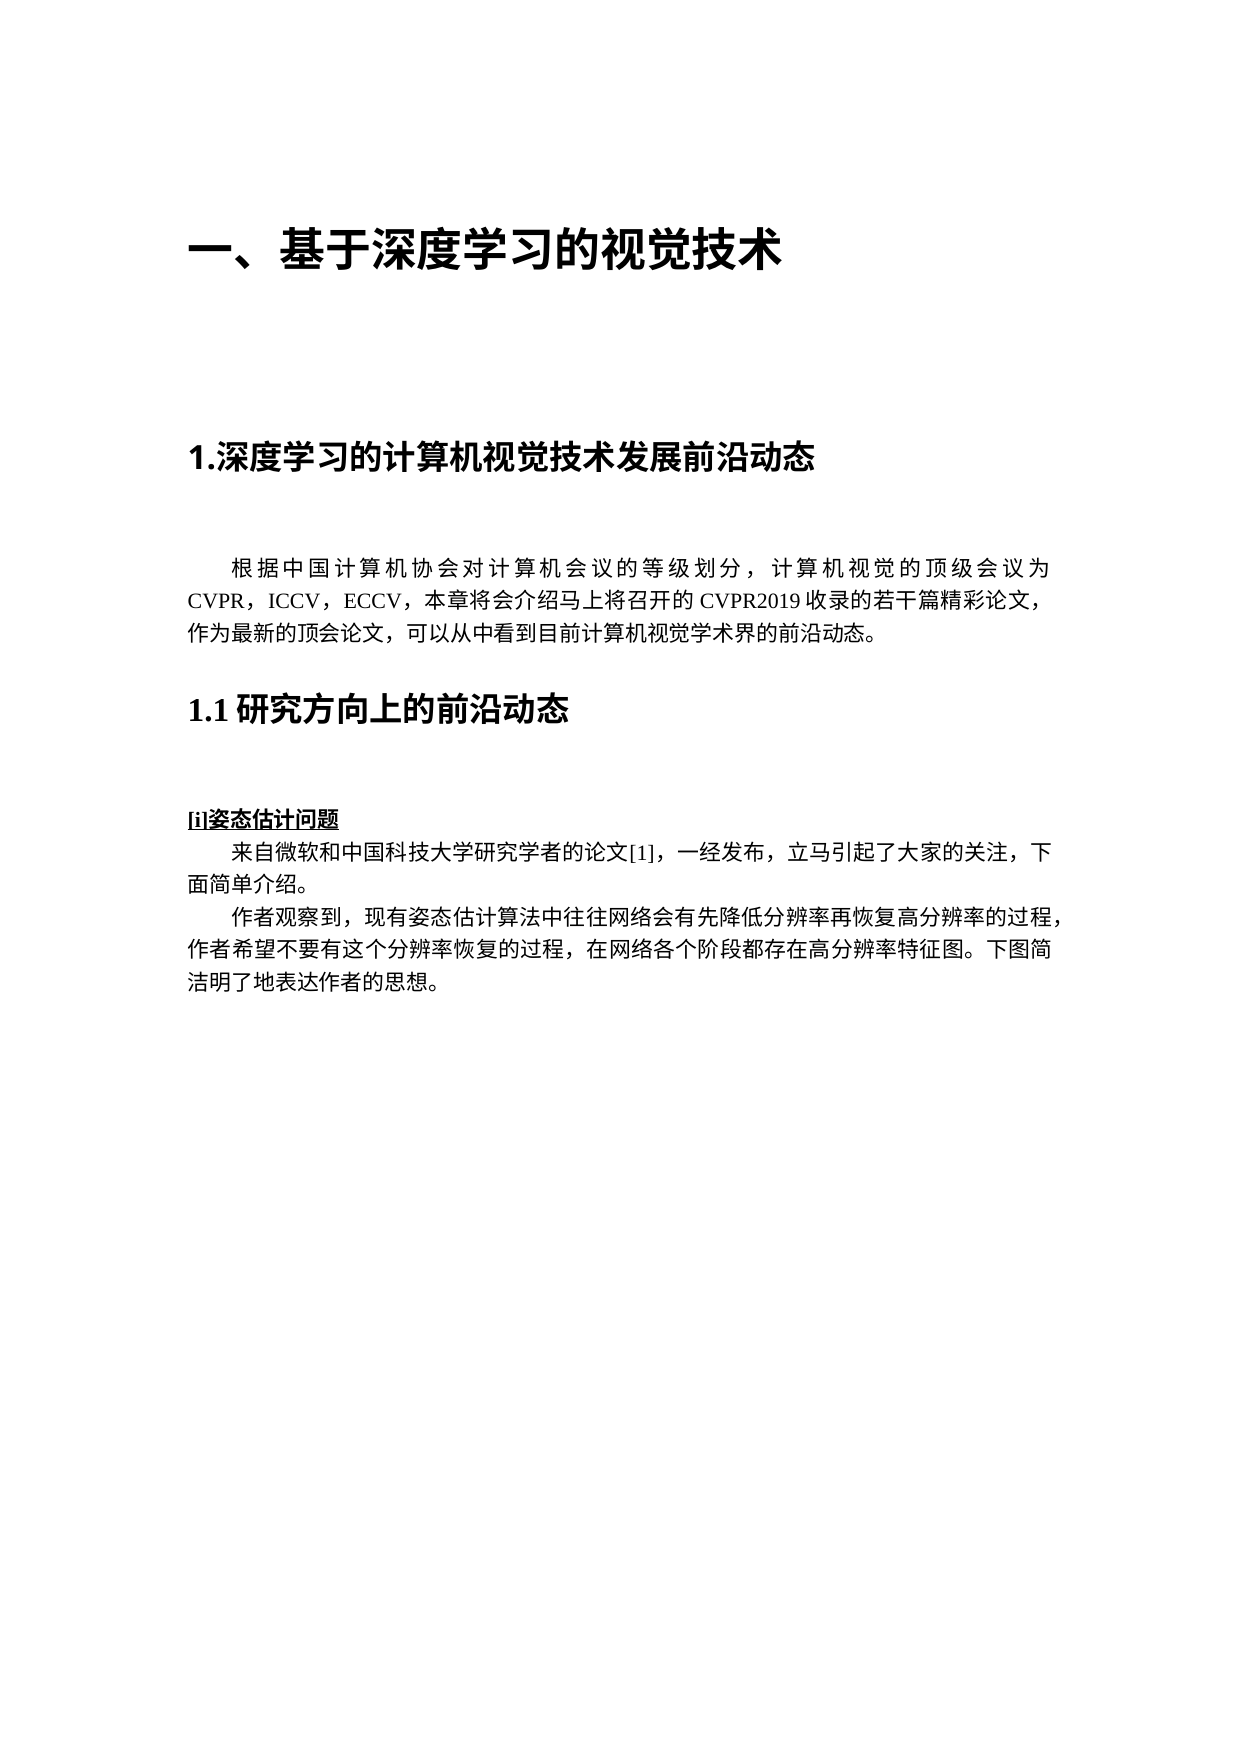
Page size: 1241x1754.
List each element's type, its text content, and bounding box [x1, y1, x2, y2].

text 作者观察到，现有姿态估计算法中往往网络会有先降低分辨率再恢复高分辨率的过程，作者希望不要有这个分辨率恢复的过程，在网络各个阶段都存在高分辨率特征图。下图简洁明了地表达作者的思想。 [187, 899, 1053, 997]
subtitle 1.1研究方向上的前沿动态 [187, 675, 1053, 740]
text 来自微软和中国科技大学研究学者的论文[1]，一经发布，立马引起了大家的关注，下面简单介绍。 [187, 834, 1053, 899]
text [i]姿态估计问题 [187, 802, 1053, 834]
subtitle 1.深度学习的计算机视觉技术发展前沿动态 [187, 423, 1053, 488]
subtitle 一、基于深度学习的视觉技术 [187, 197, 1053, 295]
text 根据中国计算机协会对计算机会议的等级划分，计算机视觉的顶级会议为CVPR，ICCV，ECCV，本章将会介绍马上将召开的CVPR2019收录的若干篇精彩论文，作为最新的顶会论文，可以从中看到目前计算机视觉学术界的前沿动态。 [187, 550, 1053, 648]
